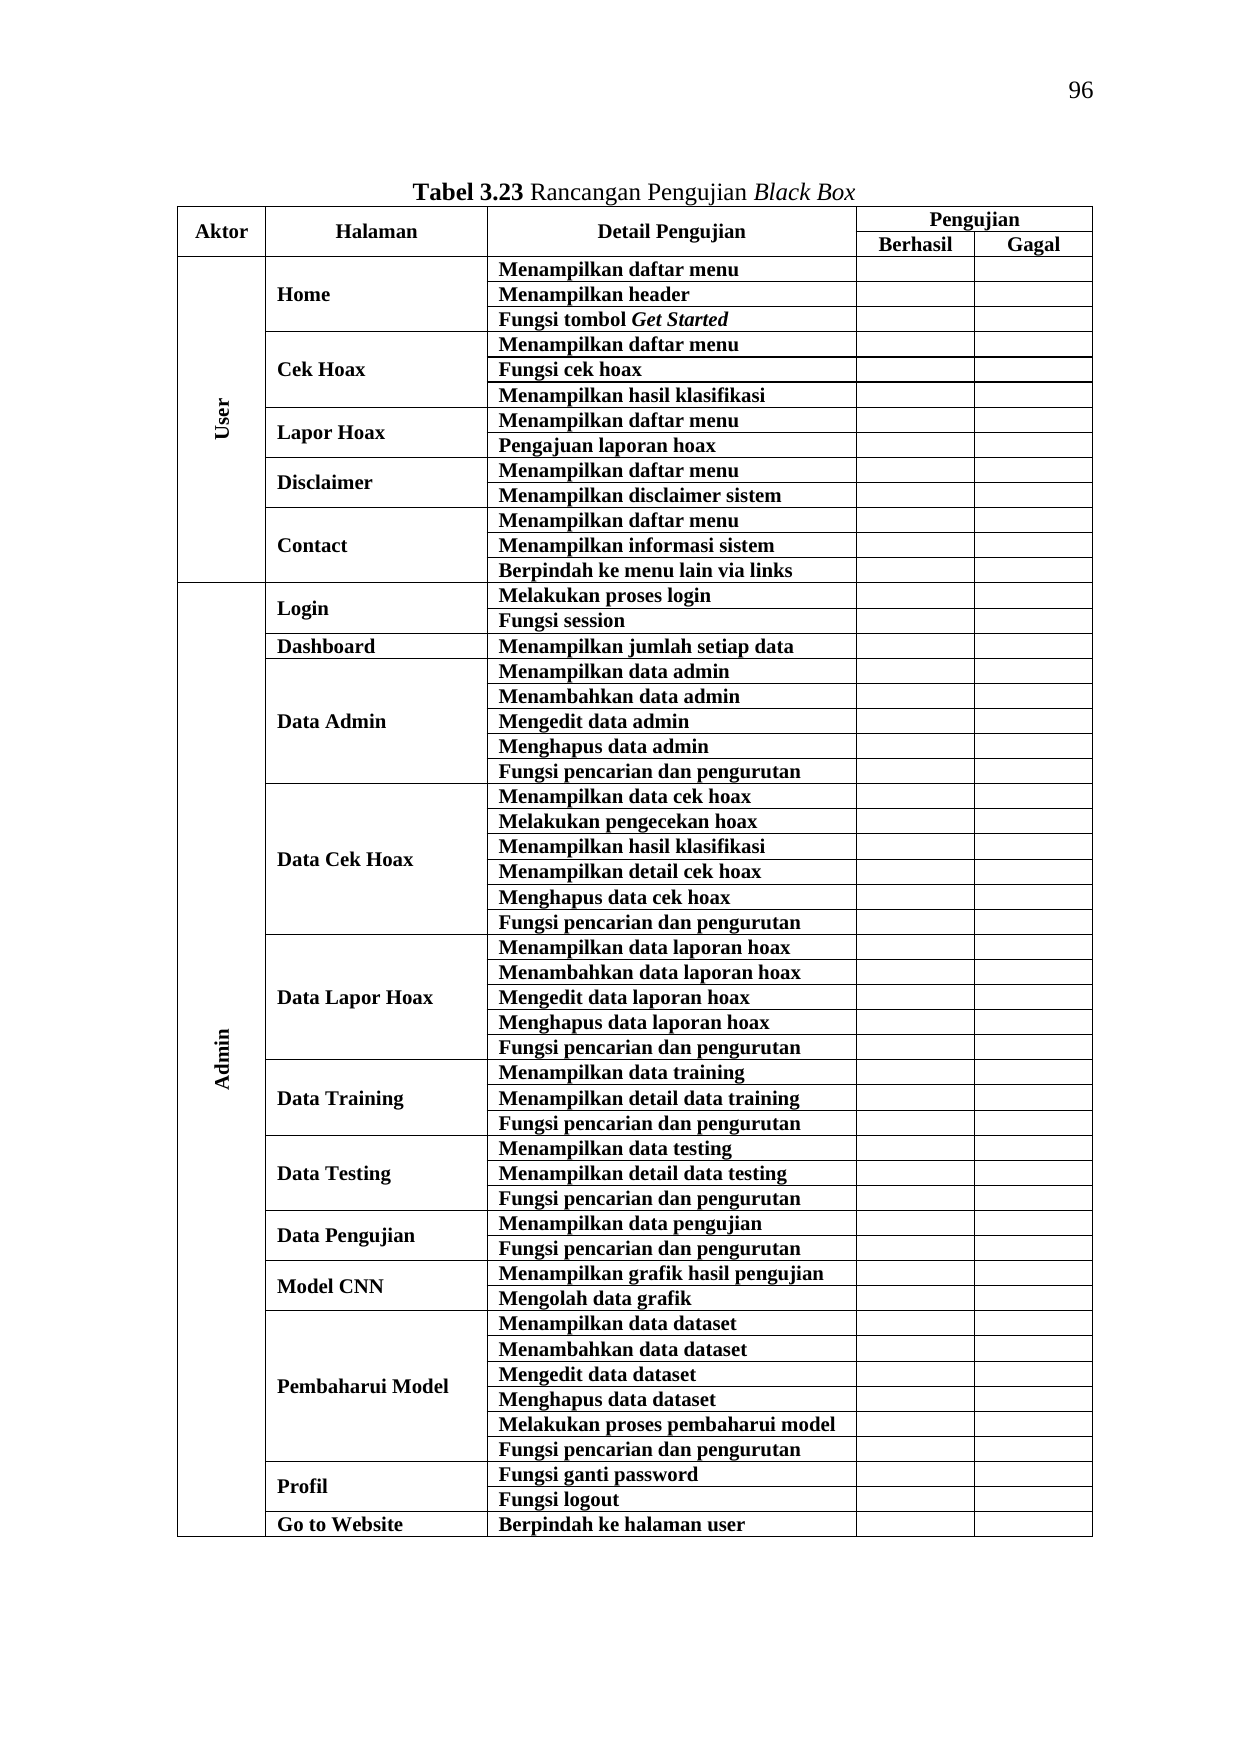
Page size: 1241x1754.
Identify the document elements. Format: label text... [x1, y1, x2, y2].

table_cell [975, 784, 1092, 808]
table_cell [857, 1236, 974, 1260]
table_cell Admin [178, 583, 265, 1536]
table_cell Melakukan proses pembaharui model [488, 1412, 856, 1436]
table_cell Menampilkan data admin [488, 659, 856, 683]
table_cell [857, 634, 974, 658]
table_cell [975, 1437, 1092, 1461]
table_cell Fungsi tombol Get Started [488, 307, 856, 331]
table_cell Melakukan pengecekan hoax [488, 809, 856, 833]
table_cell Mengedit data admin [488, 709, 856, 733]
table_cell User [178, 257, 265, 582]
table_cell Menampilkan detail data testing [488, 1161, 856, 1185]
table_cell Menghapus data laporan hoax [488, 1010, 856, 1034]
table_cell Berpindah ke halaman user [488, 1512, 856, 1536]
table_cell [975, 985, 1092, 1009]
table_cell Menampilkan header [488, 282, 856, 306]
table_cell [975, 583, 1092, 607]
table_cell Data Lapor Hoax [266, 935, 487, 1059]
table_cell Pembaharui Model [266, 1311, 487, 1461]
table_cell [857, 483, 974, 507]
table_cell [857, 609, 974, 632]
table_cell Profil [266, 1462, 487, 1511]
table_cell Go to Website [266, 1512, 487, 1536]
table_cell Lapor Hoax [266, 408, 487, 457]
table_cell [857, 1336, 974, 1361]
table_cell [975, 935, 1092, 959]
table_cell [975, 483, 1092, 507]
table_cell [975, 834, 1092, 858]
table_cell [857, 358, 974, 381]
table_cell [857, 960, 974, 984]
table_cell [857, 1035, 974, 1059]
table_cell [857, 458, 974, 482]
table_cell [857, 1136, 974, 1160]
table_cell [857, 709, 974, 733]
table_cell Disclaimer [266, 458, 487, 507]
table_cell [975, 1336, 1092, 1361]
table_cell [975, 558, 1092, 582]
table_header Detail Pengujian [488, 207, 856, 256]
table_cell Fungsi pencarian dan pengurutan [488, 1111, 856, 1134]
table_cell [857, 1261, 974, 1285]
table_cell [975, 1161, 1092, 1185]
table_cell [857, 558, 974, 582]
table_cell [857, 307, 974, 331]
table_cell [857, 834, 974, 858]
table_cell [857, 684, 974, 708]
table_cell Berhasil [857, 232, 974, 256]
table_cell [857, 935, 974, 959]
table_cell Fungsi pencarian dan pengurutan [488, 910, 856, 934]
table_cell Menampilkan data laporan hoax [488, 935, 856, 959]
table_cell [857, 759, 974, 783]
table_cell [975, 1512, 1092, 1536]
table_cell [857, 809, 974, 833]
table_cell [975, 860, 1092, 883]
table_cell [857, 985, 974, 1009]
table_cell [975, 1211, 1092, 1235]
table_cell Menampilkan data pengujian [488, 1211, 856, 1235]
table_cell [857, 1462, 974, 1486]
table_cell Menampilkan disclaimer sistem [488, 483, 856, 507]
table_cell [857, 583, 974, 607]
table_cell [975, 885, 1092, 909]
table_cell [975, 1462, 1092, 1486]
table_cell [975, 1186, 1092, 1210]
table_cell Menghapus data dataset [488, 1387, 856, 1411]
table_header Pengujian [857, 207, 1092, 231]
table_cell [857, 784, 974, 808]
table_cell [975, 1412, 1092, 1436]
table_cell [857, 332, 974, 356]
table_cell [857, 1060, 974, 1084]
table_cell Menampilkan hasil klasifikasi [488, 834, 856, 858]
table_cell Menghapus data admin [488, 734, 856, 758]
table_cell [857, 1437, 974, 1461]
table_cell [975, 634, 1092, 658]
table_cell Login [266, 583, 487, 632]
table_cell [975, 734, 1092, 758]
table_cell [975, 910, 1092, 934]
table_cell Fungsi logout [488, 1487, 856, 1511]
table_cell [975, 809, 1092, 833]
table_cell Menampilkan detail cek hoax [488, 860, 856, 883]
table_cell [857, 1111, 974, 1134]
table_cell Menambahkan data laporan hoax [488, 960, 856, 984]
table_cell Fungsi pencarian dan pengurutan [488, 759, 856, 783]
table_cell Fungsi pencarian dan pengurutan [488, 1437, 856, 1461]
table_cell [857, 734, 974, 758]
table_cell Gagal [975, 232, 1092, 256]
table_cell [975, 307, 1092, 331]
table_cell Data Cek Hoax [266, 784, 487, 934]
table_cell [857, 1211, 974, 1235]
table_cell [857, 1286, 974, 1310]
table_cell [975, 1387, 1092, 1411]
table_cell Fungsi pencarian dan pengurutan [488, 1035, 856, 1059]
table_cell Menampilkan informasi sistem [488, 533, 856, 557]
table_cell Melakukan proses login [488, 583, 856, 607]
table_cell Data Testing [266, 1136, 487, 1210]
table_cell [975, 684, 1092, 708]
table_cell Cek Hoax [266, 332, 487, 407]
table_cell [857, 1085, 974, 1109]
table_header Aktor [178, 207, 265, 256]
table_cell Menampilkan daftar menu [488, 408, 856, 432]
table_cell [857, 860, 974, 883]
table_cell Fungsi pencarian dan pengurutan [488, 1236, 856, 1260]
table_cell Menampilkan detail data training [488, 1085, 856, 1109]
table_cell [975, 508, 1092, 532]
table_cell [857, 1487, 974, 1511]
table_cell Pengajuan laporan hoax [488, 433, 856, 457]
table_cell [857, 659, 974, 683]
table_cell [857, 533, 974, 557]
table_cell Menampilkan hasil klasifikasi [488, 383, 856, 407]
table_cell Data Pengujian [266, 1211, 487, 1260]
table_cell [857, 282, 974, 306]
table_cell Menampilkan data training [488, 1060, 856, 1084]
table_cell Menampilkan daftar menu [488, 257, 856, 281]
table_header Halaman [266, 207, 487, 256]
table_cell [975, 1111, 1092, 1134]
table_cell [857, 1010, 974, 1034]
table_cell [857, 408, 974, 432]
table_cell [857, 1161, 974, 1185]
table_cell [857, 910, 974, 934]
table_cell [975, 433, 1092, 457]
table_cell Fungsi ganti password [488, 1462, 856, 1486]
table_cell [975, 358, 1092, 381]
table_cell [857, 1387, 974, 1411]
table_cell [975, 1060, 1092, 1084]
table_cell [975, 759, 1092, 783]
table_cell [975, 458, 1092, 482]
table_cell [975, 659, 1092, 683]
table_cell [975, 1311, 1092, 1335]
table_cell Menghapus data cek hoax [488, 885, 856, 909]
table_cell [975, 257, 1092, 281]
table_cell [975, 1035, 1092, 1059]
table_cell [975, 1085, 1092, 1109]
table_cell Menampilkan daftar menu [488, 332, 856, 356]
table_cell Data Admin [266, 659, 487, 783]
table_cell Menampilkan daftar menu [488, 508, 856, 532]
table_cell Contact [266, 508, 487, 582]
table_cell Fungsi pencarian dan pengurutan [488, 1186, 856, 1210]
table_cell [975, 1010, 1092, 1034]
table_cell Menampilkan jumlah setiap data [488, 634, 856, 658]
table_cell [975, 1261, 1092, 1285]
table_cell [975, 709, 1092, 733]
table_cell Menambahkan data dataset [488, 1336, 856, 1361]
table_cell [857, 1362, 974, 1386]
table_cell [857, 383, 974, 407]
table_cell Mengedit data dataset [488, 1362, 856, 1386]
table_cell [975, 1487, 1092, 1511]
table_cell Fungsi cek hoax [488, 358, 856, 381]
table_cell Menampilkan data dataset [488, 1311, 856, 1335]
table_cell [975, 408, 1092, 432]
table_cell Data Training [266, 1060, 487, 1134]
table_cell [857, 508, 974, 532]
table_cell Menampilkan daftar menu [488, 458, 856, 482]
table_cell Menambahkan data admin [488, 684, 856, 708]
table_cell [857, 1186, 974, 1210]
table_cell [857, 885, 974, 909]
table_cell Berpindah ke menu lain via links [488, 558, 856, 582]
table_cell Menampilkan data cek hoax [488, 784, 856, 808]
table_cell [857, 433, 974, 457]
table_cell [975, 332, 1092, 356]
table_cell Menampilkan grafik hasil pengujian [488, 1261, 856, 1285]
table_cell [975, 960, 1092, 984]
table_cell Dashboard [266, 634, 487, 658]
table_cell Fungsi session [488, 609, 856, 632]
table_cell [975, 609, 1092, 632]
table_cell Menampilkan data testing [488, 1136, 856, 1160]
table_cell [857, 1412, 974, 1436]
table_cell [857, 1311, 974, 1335]
table_cell Home [266, 257, 487, 331]
table_cell Model CNN [266, 1261, 487, 1310]
table_cell [975, 1236, 1092, 1260]
table_cell [975, 1362, 1092, 1386]
table_cell [975, 383, 1092, 407]
table_cell Mengolah data grafik [488, 1286, 856, 1310]
table_cell [857, 257, 974, 281]
table_cell [975, 533, 1092, 557]
table_cell [975, 1136, 1092, 1160]
table_cell Mengedit data laporan hoax [488, 985, 856, 1009]
table_cell [857, 1512, 974, 1536]
table_cell [975, 282, 1092, 306]
text Tabel 3.23 Rancangan Pengujian Black Box [177, 177, 1093, 206]
table_cell [975, 1286, 1092, 1310]
